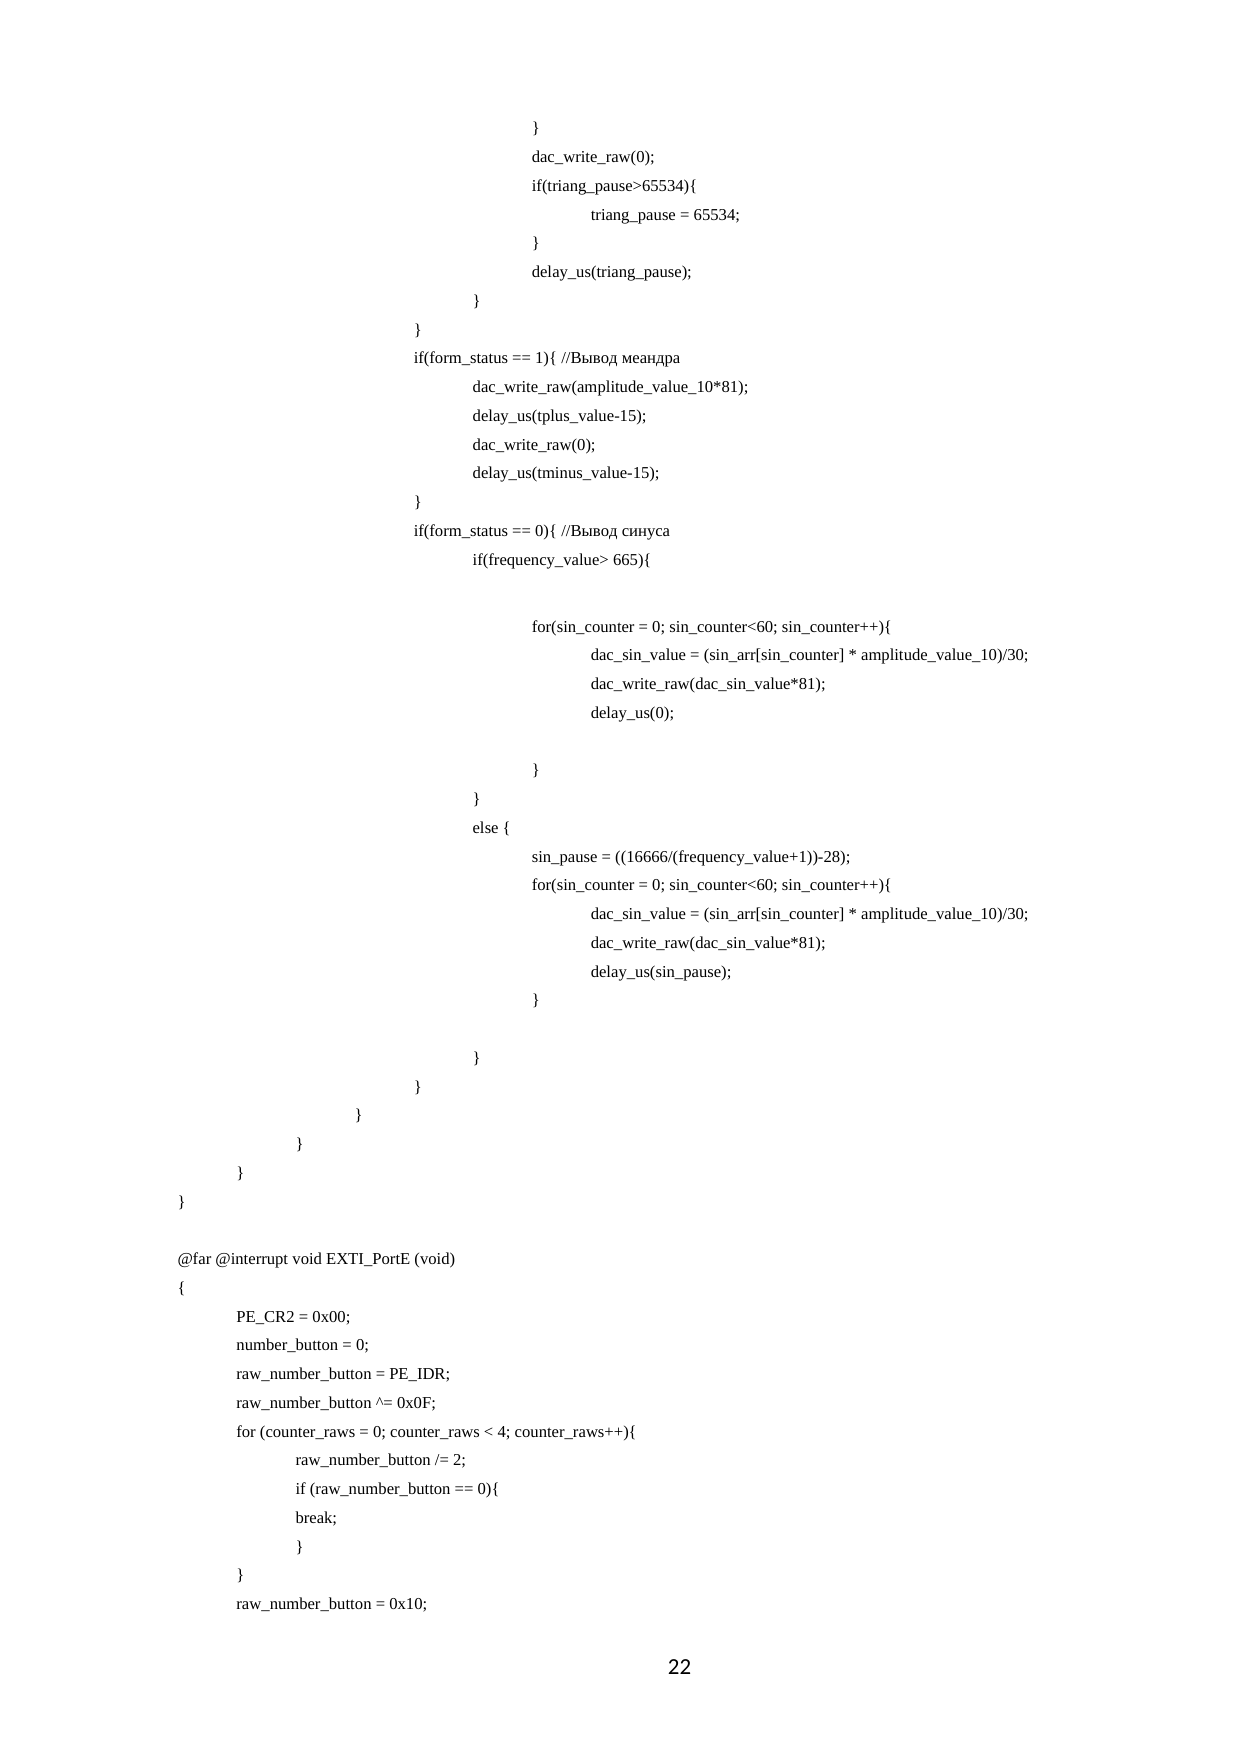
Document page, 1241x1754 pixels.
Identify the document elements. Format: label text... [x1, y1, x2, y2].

list } [177, 1191, 1181, 1211]
list for(sin_counter = 0; sin_counter<60; sin_counter++){ [177, 875, 1181, 894]
list sin_pause = ((16666/(frequency_value+1))-28); [177, 846, 1181, 866]
list delay_us(0); [177, 703, 1181, 722]
list } [177, 1536, 1181, 1556]
list dac_write_raw(0); [177, 147, 1181, 166]
list delay_us(tminus_value-15); [177, 463, 1181, 482]
list } [177, 760, 1181, 779]
list dac_write_raw(0); [177, 434, 1181, 453]
list if(form_status == 1){ //Вывод меандра [177, 348, 1181, 367]
list dac_sin_value = (sin_arr[sin_counter] * amplitude_value_10)/30; [177, 904, 1181, 923]
list break; [177, 1508, 1181, 1527]
list triang_pause = 65534; [177, 204, 1181, 223]
list raw_number_button ^= 0x0F; [177, 1393, 1181, 1412]
list } [177, 233, 1181, 252]
list if(form_status == 0){ //Вывод синуса [177, 521, 1181, 540]
list dac_write_raw(amplitude_value_10*81); [177, 377, 1181, 396]
list { [177, 1278, 1181, 1297]
list for (counter_raws = 0; counter_raws < 4; counter_raws++){ [177, 1421, 1181, 1441]
list } [177, 1105, 1181, 1124]
list dac_write_raw(dac_sin_value*81); [177, 933, 1181, 952]
list raw_number_button /= 2; [177, 1450, 1181, 1469]
list } [177, 1048, 1181, 1067]
list delay_us(triang_pause); [177, 262, 1181, 281]
list } [177, 319, 1181, 338]
list } [177, 118, 1181, 137]
list if (raw_number_button == 0){ [177, 1479, 1181, 1498]
list PE_CR2 = 0x00; [177, 1306, 1181, 1326]
list } [177, 1076, 1181, 1096]
list } [177, 1163, 1181, 1182]
list if(frequency_value> 665){ [177, 549, 1181, 568]
list } [177, 492, 1181, 511]
list delay_us(sin_pause); [177, 961, 1181, 981]
list else { [177, 818, 1181, 837]
list } [177, 291, 1181, 310]
list } [177, 1134, 1181, 1153]
list delay_us(tplus_value-15); [177, 406, 1181, 425]
list } [177, 1565, 1181, 1584]
list if(triang_pause>65534){ [177, 176, 1181, 195]
list dac_sin_value = (sin_arr[sin_counter] * amplitude_value_10)/30; [177, 645, 1181, 664]
list dac_write_raw(dac_sin_value*81); [177, 674, 1181, 693]
list raw_number_button = PE_IDR; [177, 1364, 1181, 1383]
list number_button = 0; [177, 1335, 1181, 1354]
list for(sin_counter = 0; sin_counter<60; sin_counter++){ [177, 616, 1181, 636]
list @far @interrupt void EXTI_PortE (void) [177, 1249, 1181, 1268]
list } [177, 990, 1181, 1009]
list } [177, 789, 1181, 808]
list raw_number_button = 0x10; [177, 1594, 1181, 1613]
